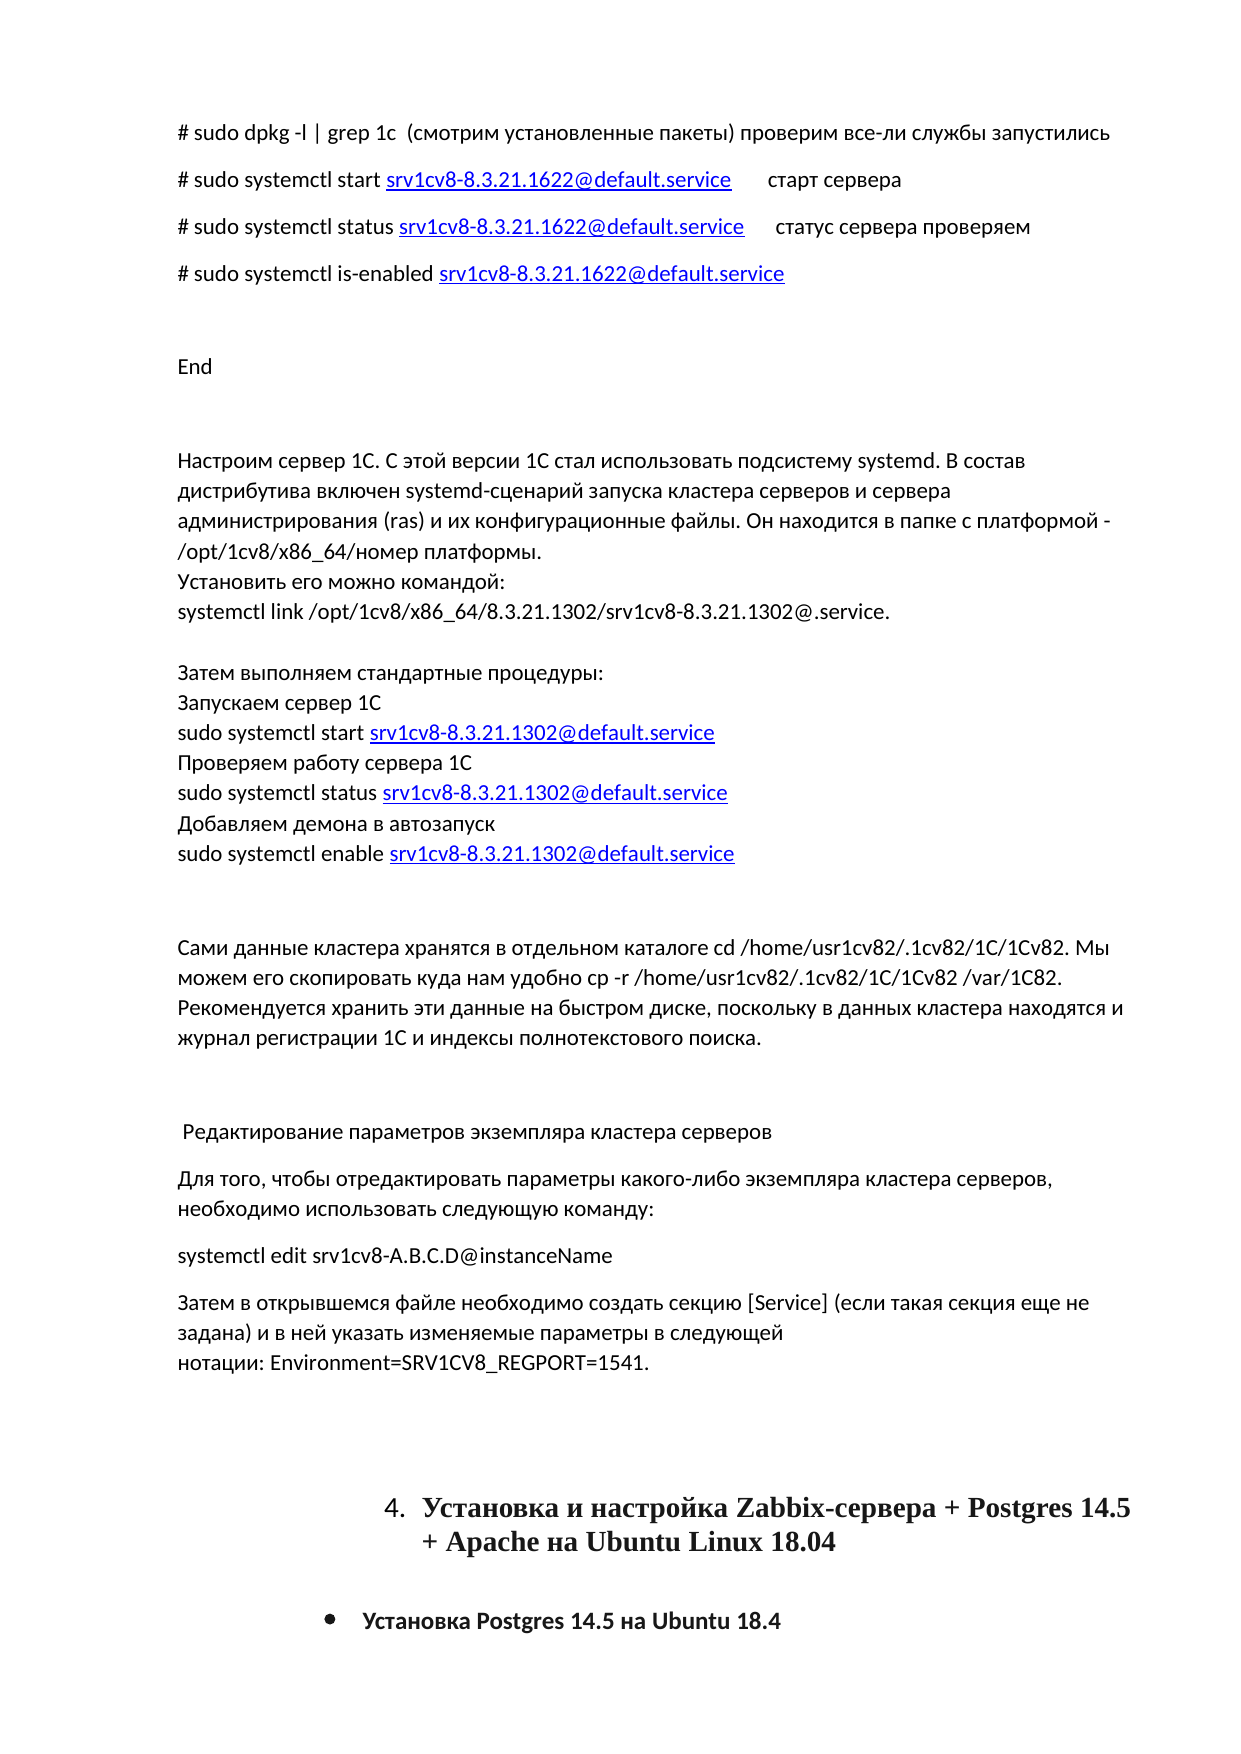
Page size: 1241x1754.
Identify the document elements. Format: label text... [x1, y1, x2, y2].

text Редактирование параметров экземпляра кластера серверов [177, 1117, 1152, 1145]
text End [177, 352, 1152, 381]
list Установка и настройка Zabbix-сервера + Postgres 14.5 + Apache на Ubuntu Linux 18.04 [384, 1489, 1152, 1558]
text Затем в открывшемся файле необходимо создать секцию [Service] (если такая секция еще не задана) и в ней указать изменяемые параметры в следующей нотации: Environment=SRV1CV8_REGPORT=1541. [177, 1288, 1152, 1376]
text # sudo systemctl is-enabled srv1cv8-8.3.21.1622@default.service [177, 259, 1152, 287]
text # sudo systemctl status srv1cv8-8.3.21.1622@default.service статус сервера проверяем [177, 212, 1152, 240]
text Сами данные кластера хранятся в отдельном каталоге cd /home/usr1cv82/.1cv82/1C/1Cv82. Мы можем его скопировать куда нам удобно cp -r /home/usr1cv82/.1cv82/1C/1Cv82 /var/1C82. Рекомендуется хранить эти данные на быстром диске, поскольку в данных кластера находятся и журнал регистрации 1С и индексы полнотекстового поиска. [177, 933, 1152, 1051]
list Установка Postgres 14.5 на Ubuntu 18.4 [325, 1605, 1152, 1636]
text Настроим сервер 1С. С этой версии 1С стал использовать подсистему systemd. В состав дистрибутива включен systemd-сценарий запуска кластера серверов и сервера администрирования (ras) и их конфигурационные файлы. Он находится в папке с платформой - /opt/1cv8/x86_64/номер платформы. Установить его можно командой: systemctl link /opt/1cv8/x86_64/8.3.21.1302/srv1cv8-8.3.21.1302@.service. Затем выполняем стандартные процедуры: Запускаем сервер 1С sudo systemctl start srv1cv8-8.3.21.1302@default.service Проверяем работу сервера 1С sudo systemctl status srv1cv8-8.3.21.1302@default.service Добавляем демона в автозапуск sudo systemctl enable srv1cv8-8.3.21.1302@default.service [177, 446, 1152, 867]
text # sudo dpkg -l | grep 1c (смотрим установленные пакеты) проверим все-ли службы запустились [177, 118, 1152, 146]
text Для того, чтобы отредактировать параметры какого-либо экземпляра кластера серверов, необходимо использовать следующую команду: [177, 1164, 1152, 1222]
text # sudo systemctl start srv1cv8-8.3.21.1622@default.service старт сервера [177, 165, 1152, 193]
text systemctl edit srv1cv8-A.B.C.D@instanceName [177, 1241, 1152, 1269]
